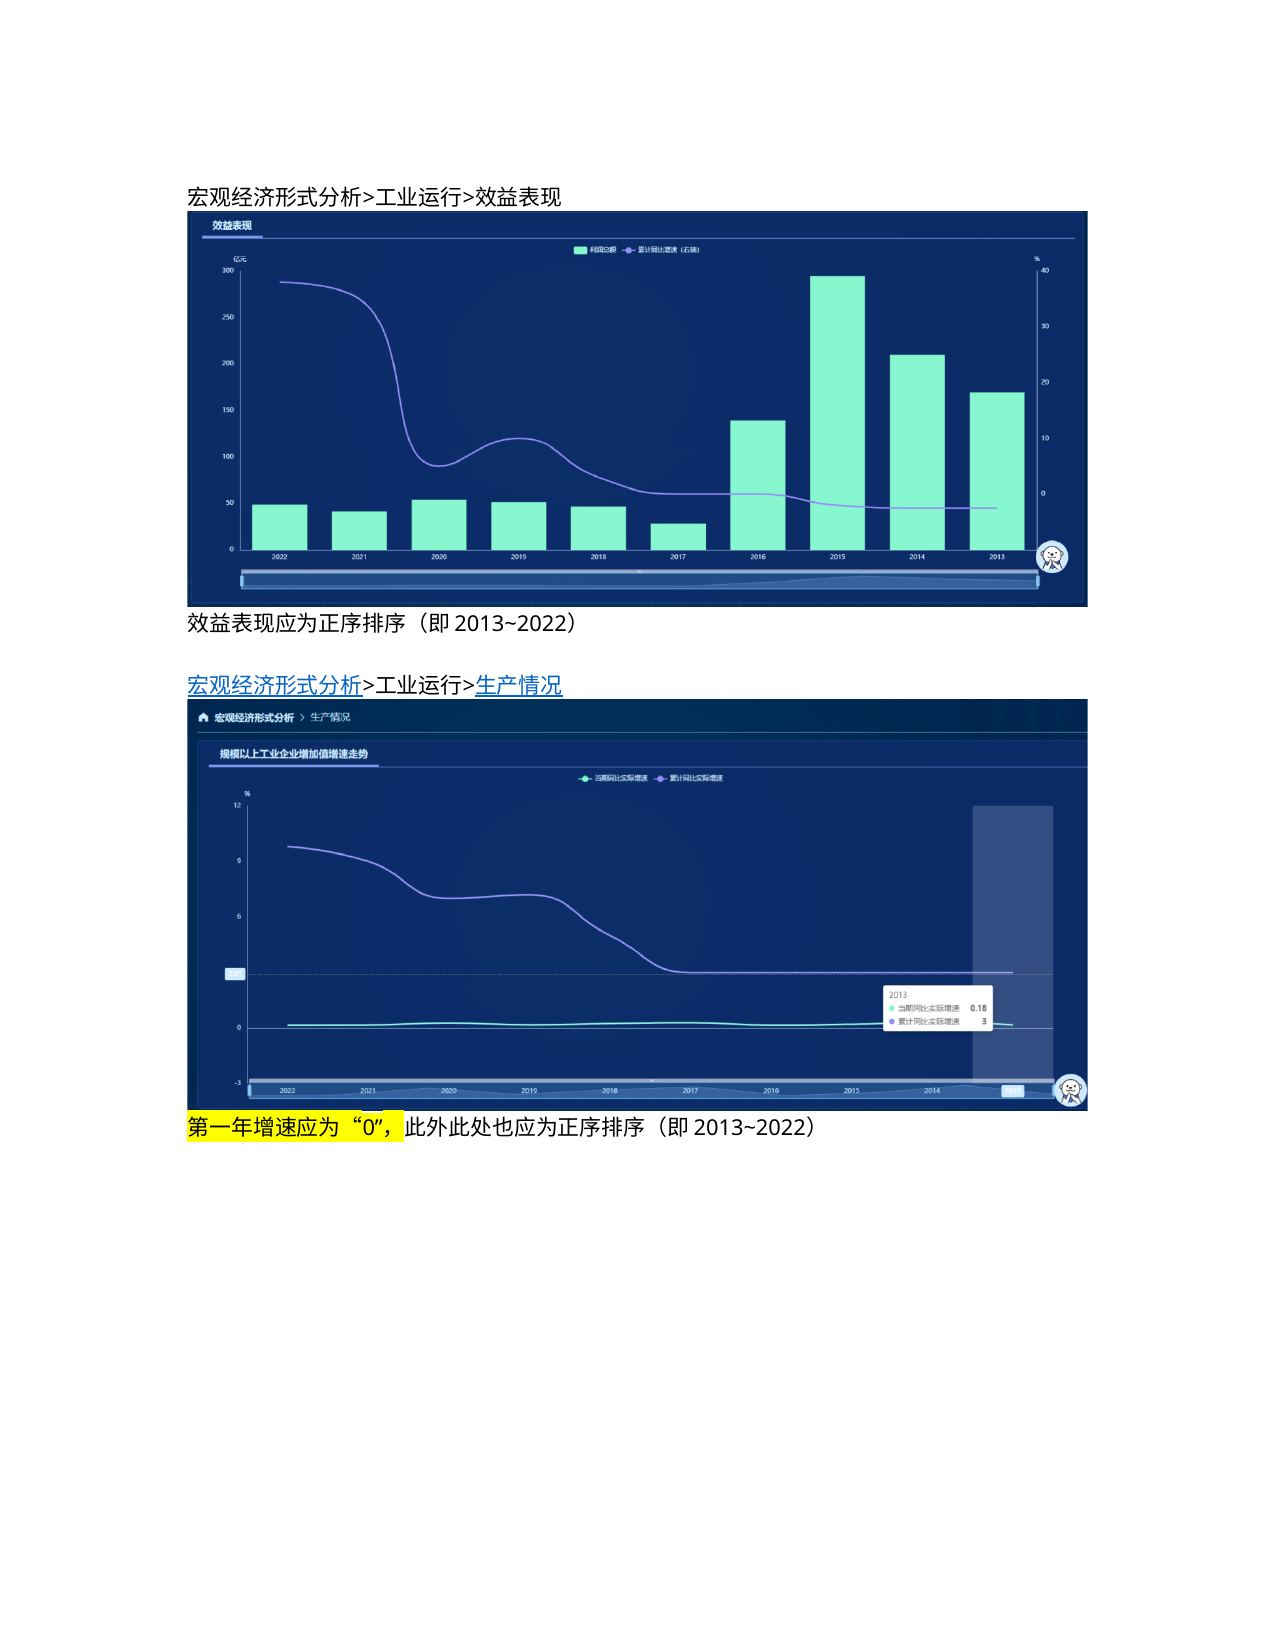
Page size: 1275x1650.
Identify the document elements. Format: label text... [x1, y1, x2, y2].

text 宏观经济形式分析>工业运行>生产情况 [187, 668, 1088, 699]
picture [187, 699, 1088, 1111]
text 效益表现应为正序排序（即2013~2022） [187, 607, 1088, 638]
picture [187, 211, 1088, 607]
text 宏观经济形式分析>工业运行>效益表现 [187, 180, 1088, 211]
text 第一年增速应为“0”，此外此处也应为正序排序（即2013~2022） [404, 1111, 1088, 1142]
